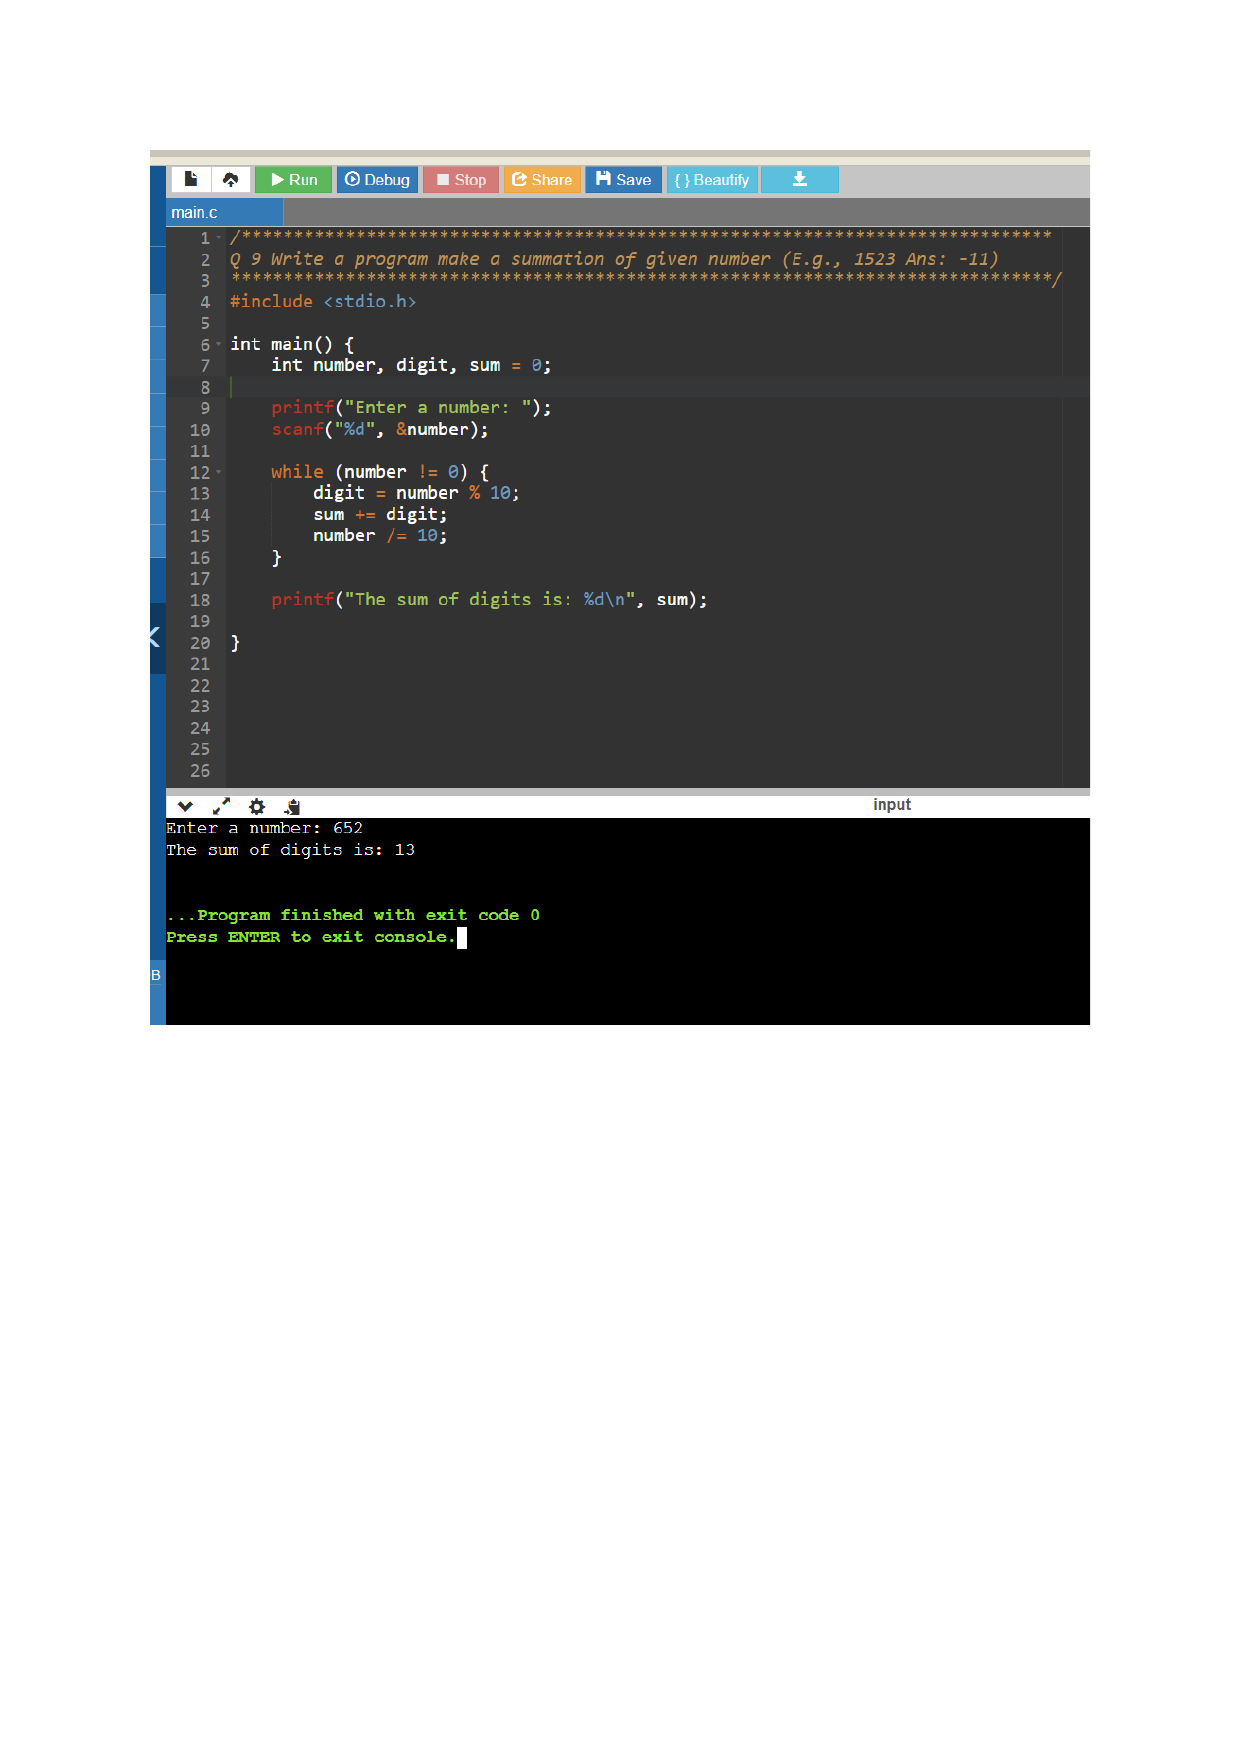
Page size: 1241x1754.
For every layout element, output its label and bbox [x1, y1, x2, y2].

picture [150, 150, 1091, 1025]
